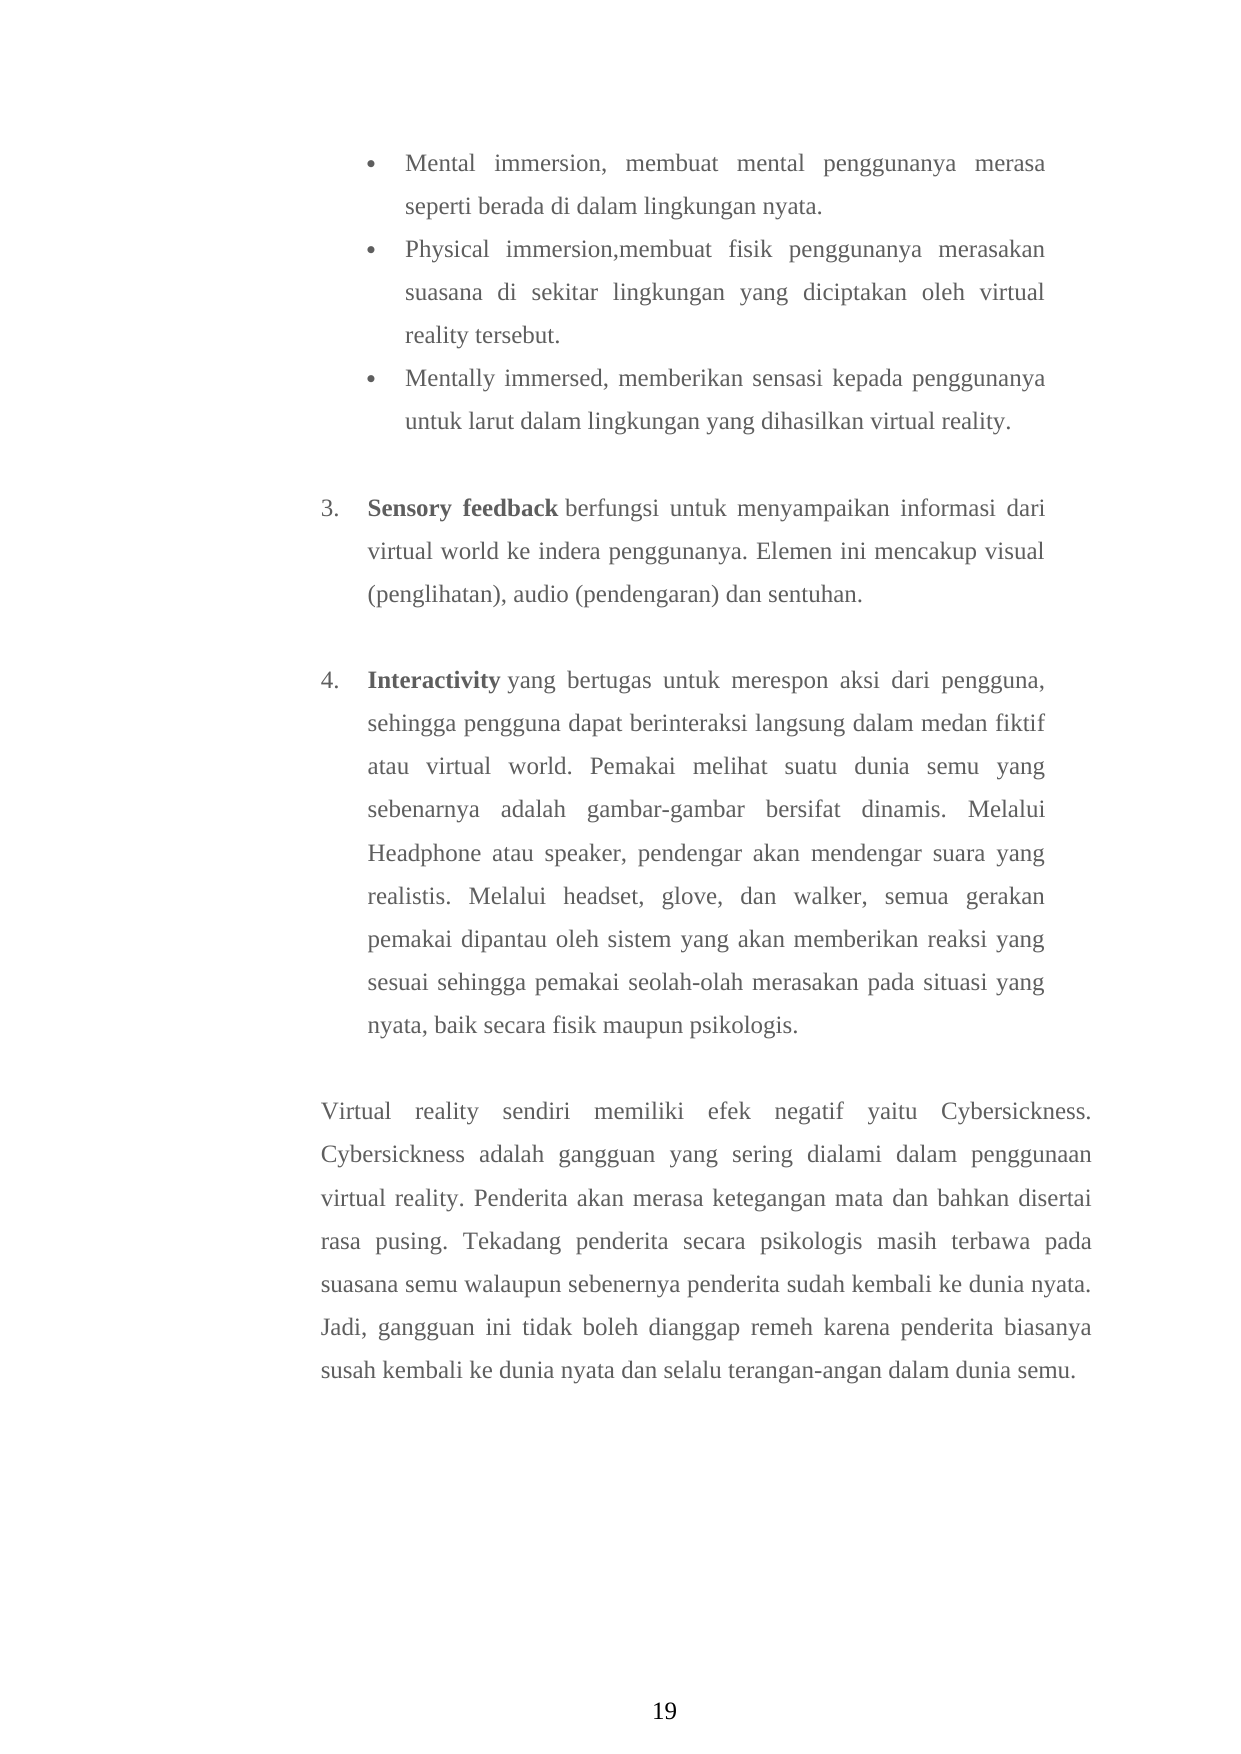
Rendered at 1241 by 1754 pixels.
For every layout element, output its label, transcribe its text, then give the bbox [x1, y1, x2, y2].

text Virtual reality sendiri memiliki efek negatif yaitu Cybersickness. Cybersickness adalah gangguan yang sering dialami dalam penggunaan virtual reality. Penderita akan merasa ketegangan mata dan bahkan disertai rasa pusing. Tekadang penderita secara psikologis masih terbawa pada suasana semu walaupun sebenernya penderita sudah kembali ke dunia nyata. Jadi, gangguan ini tidak boleh dianggap remeh karena penderita biasanya susah kembali ke dunia nyata dan selalu terangan-angan dalam dunia semu. [321, 1096, 1092, 1384]
list Interactivity yang bertugas untuk merespon aksi dari pengguna, sehingga pengguna dapat berinteraksi langsung dalam medan fiktif atau virtual world. Pemakai melihat suatu dunia semu yang sebenarnya adalah gambar-gambar bersifat dinamis. Melalui Headphone atau speaker, pendengar akan mendengar suara yang realistis. Melalui headset, glove, dan walker, semua gerakan pemakai dipantau oleh sistem yang akan memberikan reaksi yang sesuai sehingga pemakai seolah-olah merasakan pada situasi yang nyata, baik secara fisik maupun psikologis. [321, 665, 1046, 1039]
list Mentally immersed, memberikan sensasi kepada penggunanya untuk larut dalam lingkungan yang dihasilkan virtual reality. [367, 363, 1046, 435]
list Mental immersion, membuat mental penggunanya merasa seperti berada di dalam lingkungan nyata. [367, 148, 1046, 219]
list Physical immersion,membuat fisik penggunanya merasakan suasana di sekitar lingkungan yang diciptakan oleh virtual reality tersebut. [367, 234, 1046, 349]
list Sensory feedback berfungsi untuk menyampaikan informasi dari virtual world ke indera penggunanya. Elemen ini mencakup visual (penglihatan), audio (pendengaran) dan sentuhan. [321, 493, 1046, 608]
